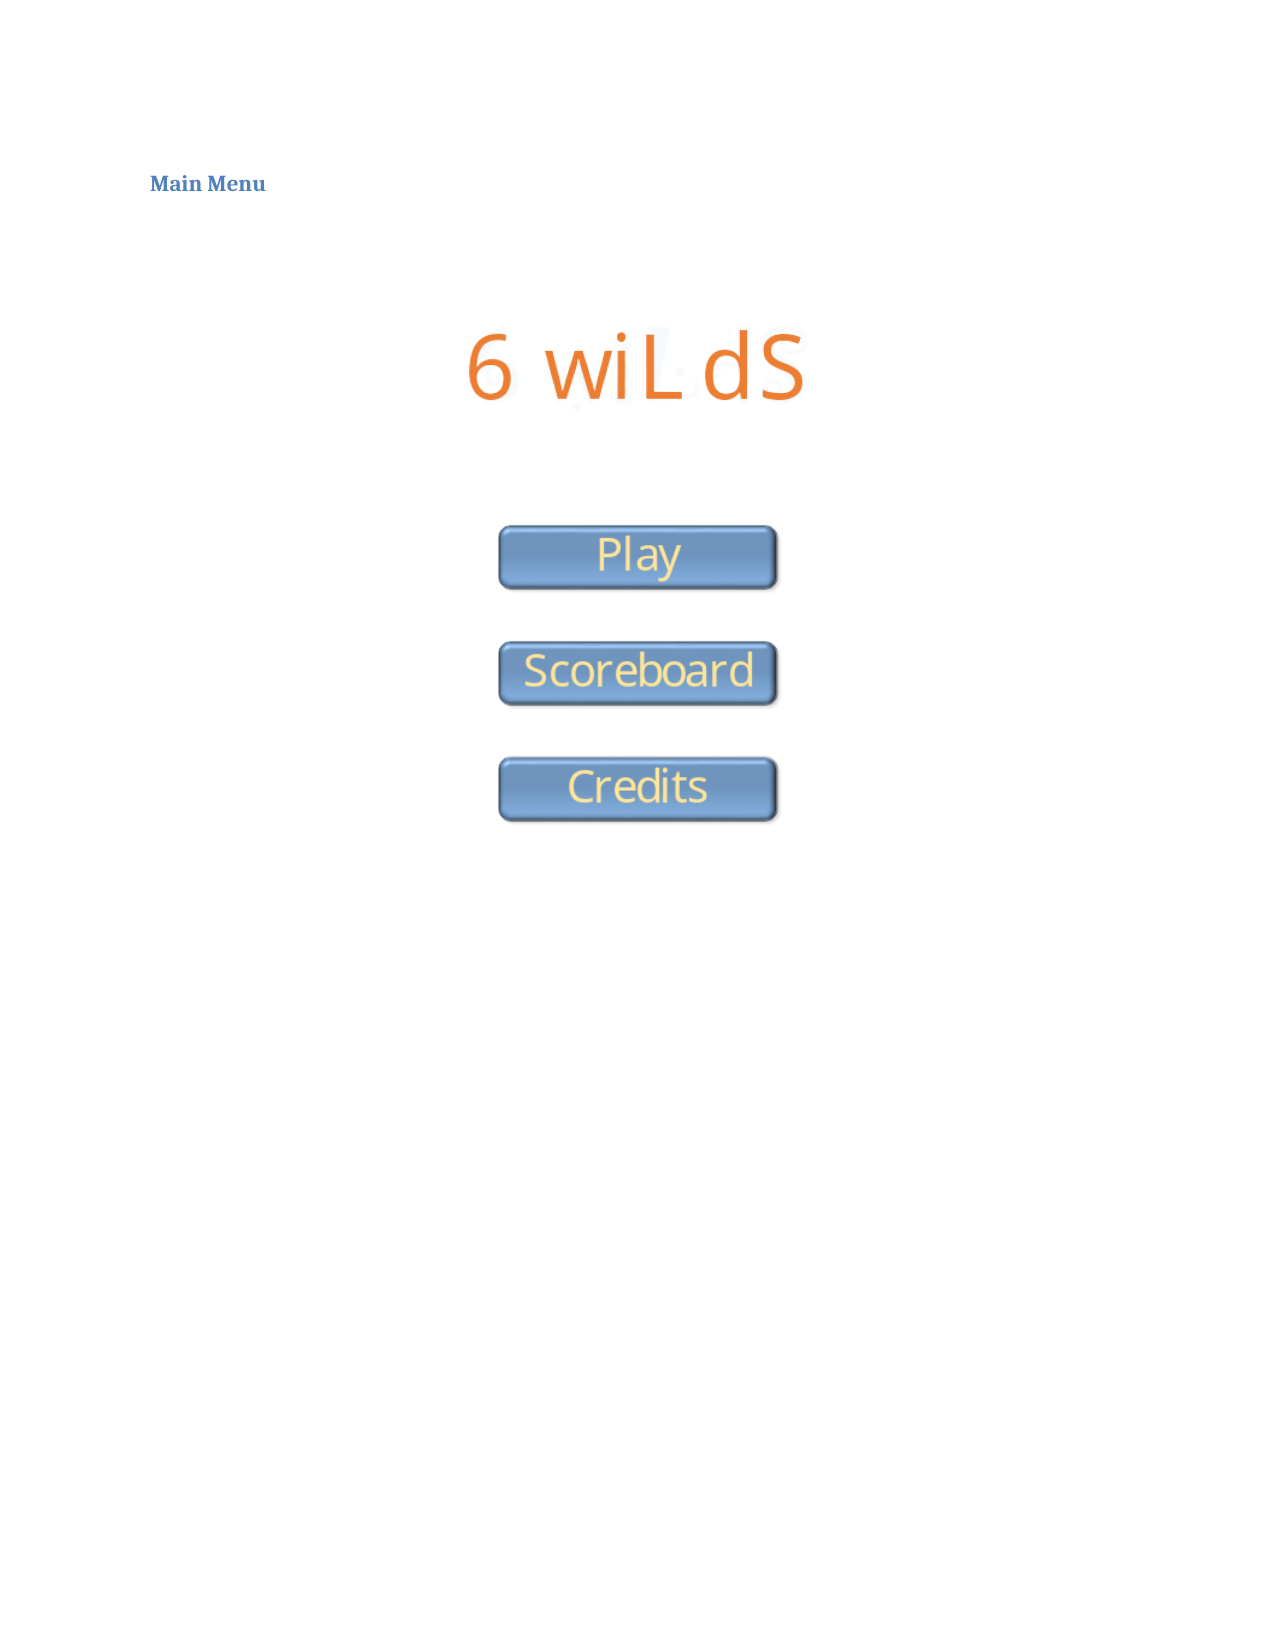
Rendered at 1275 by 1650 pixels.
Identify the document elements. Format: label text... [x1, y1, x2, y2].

subtitle Main Menu [150, 171, 1125, 197]
